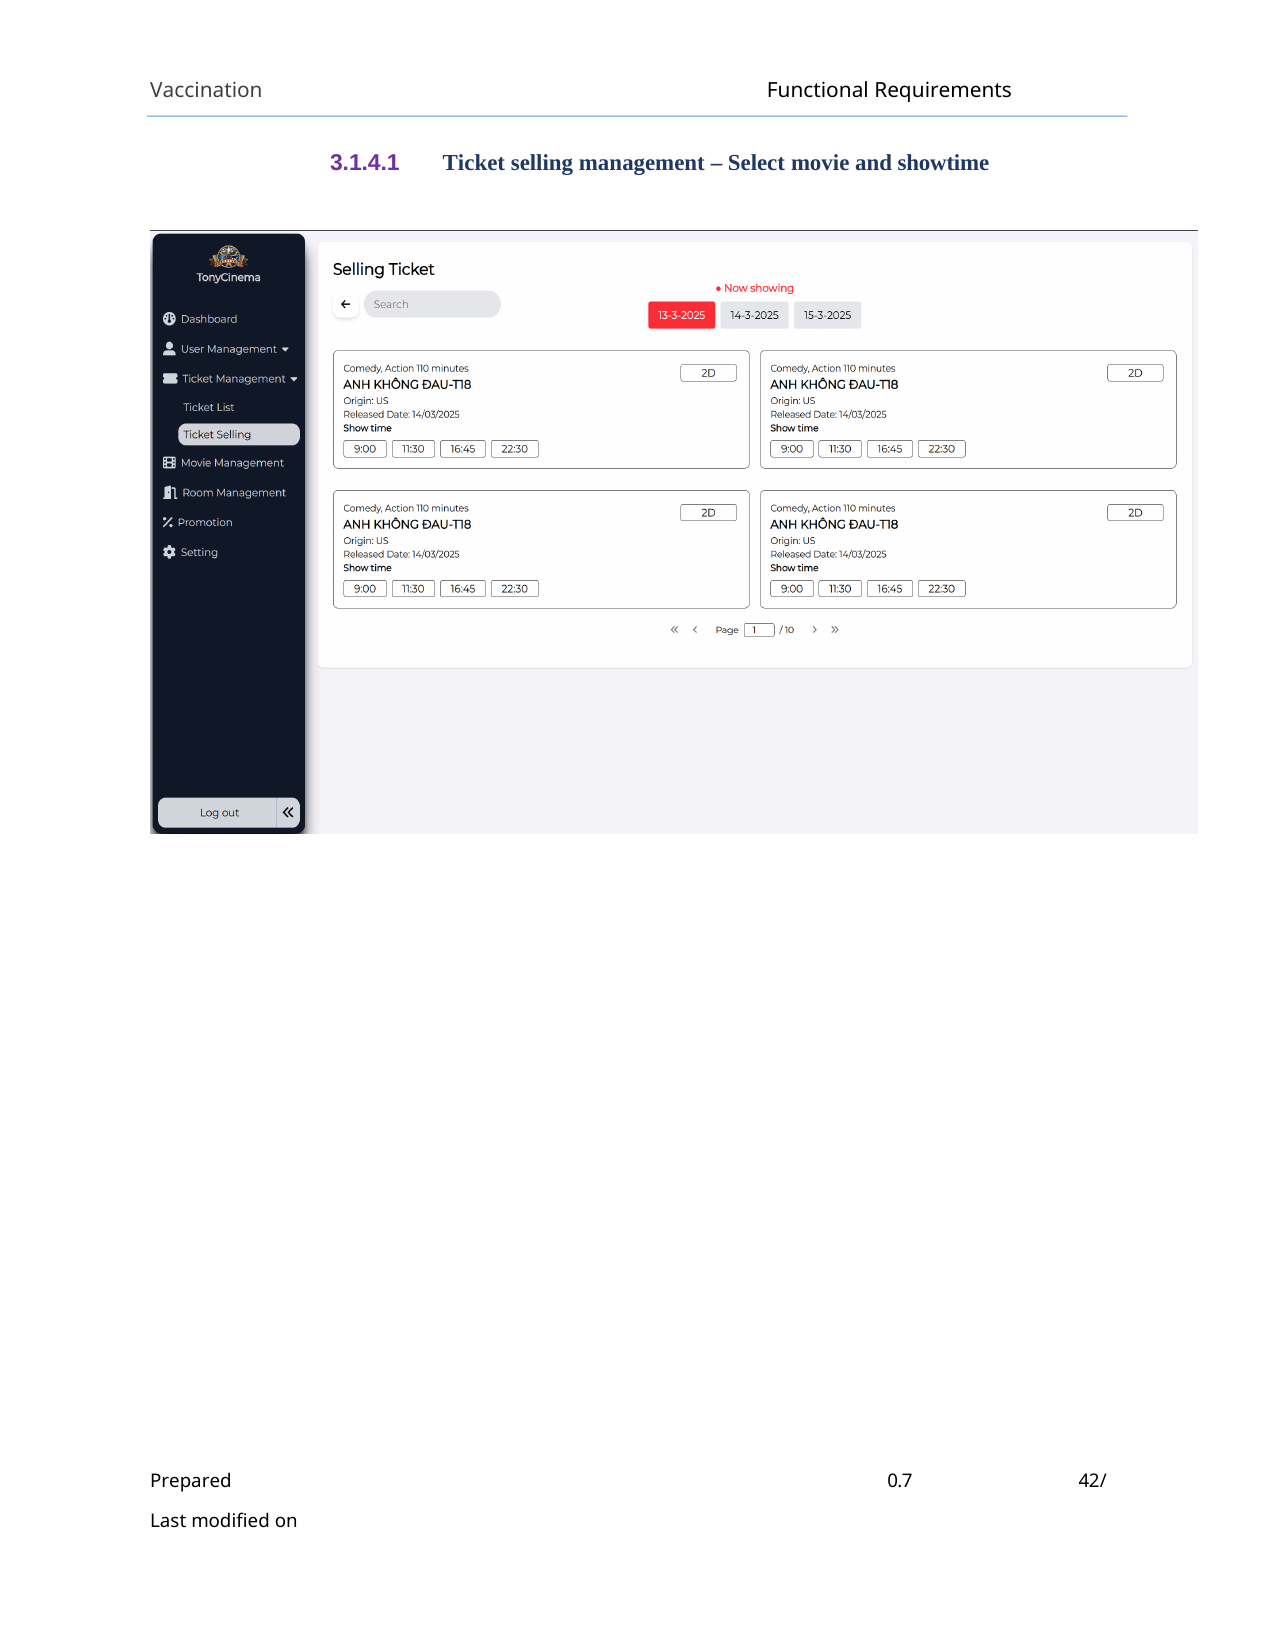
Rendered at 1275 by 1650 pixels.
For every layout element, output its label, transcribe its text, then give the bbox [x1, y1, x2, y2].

subtitle Ticket selling management – Select movie and showtime [330, 148, 1275, 175]
picture [150, 230, 1198, 834]
